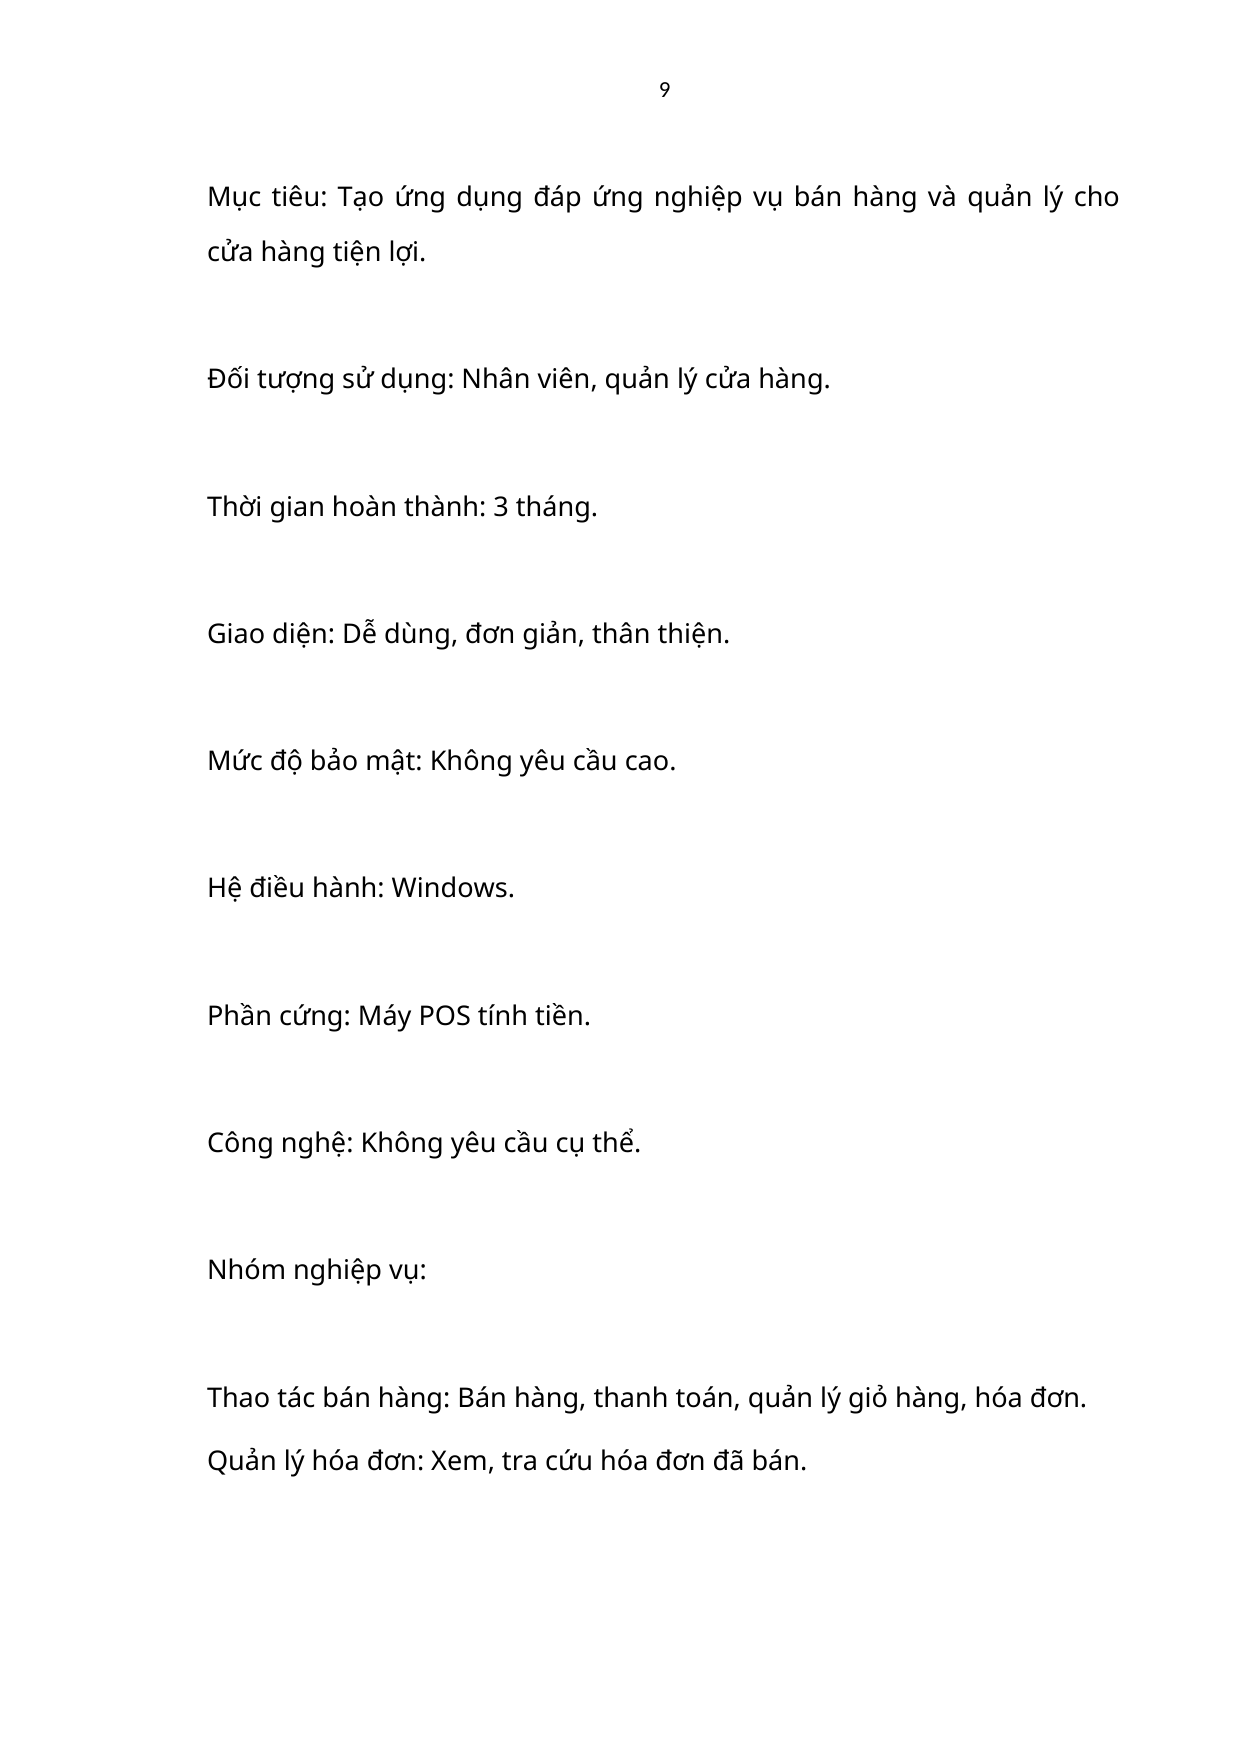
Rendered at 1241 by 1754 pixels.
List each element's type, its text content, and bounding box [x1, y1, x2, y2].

text Công nghệ: Không yêu cầu cụ thể. [207, 1123, 1122, 1160]
text Thao tác bán hàng: Bán hàng, thanh toán, quản lý giỏ hàng, hóa đơn. [207, 1378, 1122, 1415]
text Phần cứng: Máy POS tính tiền. [207, 996, 1122, 1033]
text Mức độ bảo mật: Không yêu cầu cao. [207, 742, 1122, 778]
text Mục tiêu: Tạo ứng dụng đáp ứng nghiệp vụ bán hàng và quản lý cho cửa hàng tiện lợi. [207, 177, 1122, 269]
text Đối tượng sử dụng: Nhân viên, quản lý cửa hàng. [207, 360, 1122, 397]
text Quản lý hóa đơn: Xem, tra cứu hóa đơn đã bán. [207, 1442, 1122, 1479]
text Giao diện: Dễ dùng, đơn giản, thân thiện. [207, 614, 1122, 651]
text Thời gian hoàn thành: 3 tháng. [207, 487, 1122, 524]
text Nhóm nghiệp vụ: [207, 1251, 1122, 1288]
text Hệ điều hành: Windows. [207, 869, 1122, 906]
